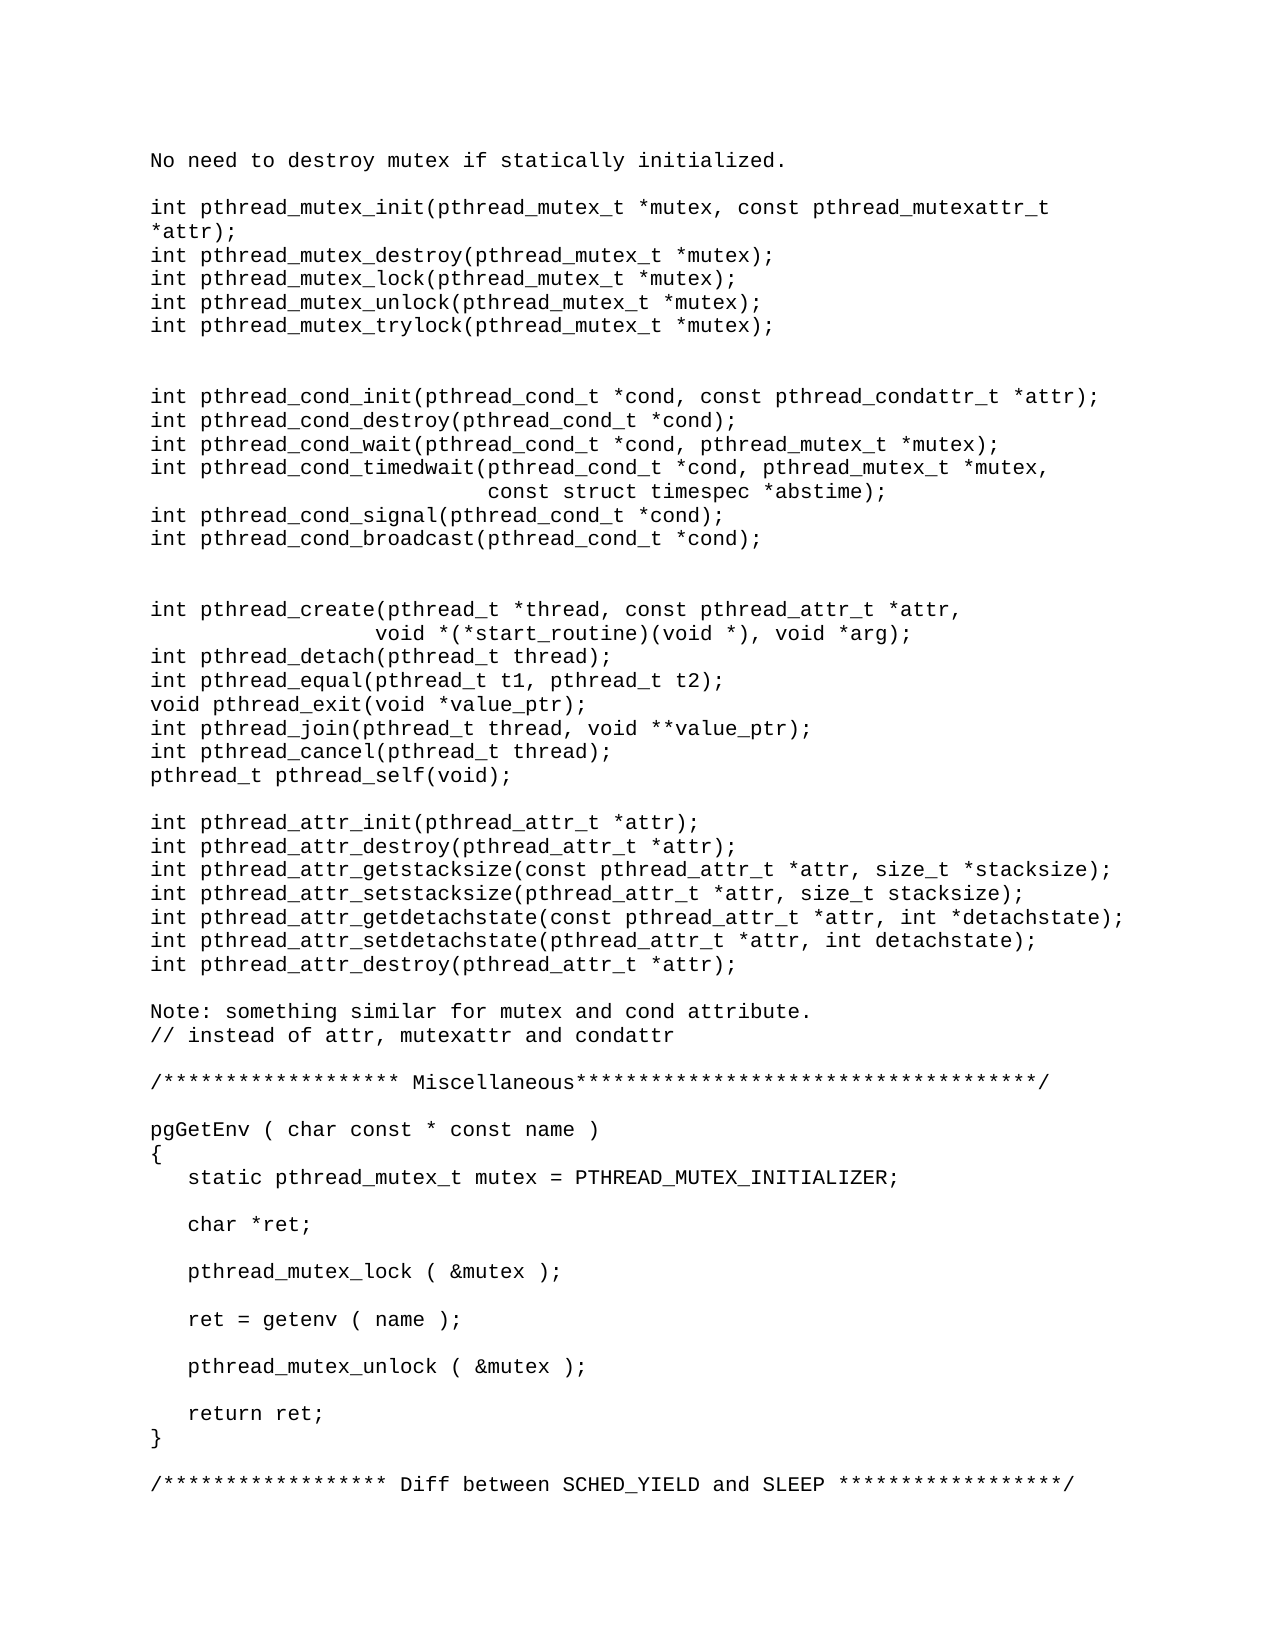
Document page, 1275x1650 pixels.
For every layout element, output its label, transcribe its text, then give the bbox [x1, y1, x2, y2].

text int pthread_mutex_init(pthread_mutex_t *mutex, const pthread_mutexattr_t *attr); [150, 197, 1125, 244]
text { [150, 1143, 1125, 1167]
text int pthread_mutex_unlock(pthread_mutex_t *mutex); [150, 292, 1125, 316]
text int pthread_cancel(pthread_t thread); [150, 741, 1125, 765]
text int pthread_cond_timedwait(pthread_cond_t *cond, pthread_mutex_t *mutex, [150, 457, 1125, 481]
text /****************** Diff between SCHED_YIELD and SLEEP ******************/ [150, 1474, 1125, 1498]
text int pthread_attr_destroy(pthread_attr_t *attr); [150, 954, 1125, 978]
text pgGetEnv ( char const * const name ) [150, 1119, 1125, 1143]
text int pthread_cond_wait(pthread_cond_t *cond, pthread_mutex_t *mutex); [150, 434, 1125, 457]
text int pthread_attr_setdetachstate(pthread_attr_t *attr, int detachstate); [150, 930, 1125, 954]
text int pthread_mutex_destroy(pthread_mutex_t *mutex); [150, 244, 1125, 268]
text int pthread_attr_setstacksize(pthread_attr_t *attr, size_t stacksize); [150, 883, 1125, 907]
text int pthread_mutex_trylock(pthread_mutex_t *mutex); [150, 316, 1125, 339]
text return ret; [150, 1403, 1125, 1427]
text /******************* Miscellaneous*************************************/ [150, 1072, 1125, 1096]
text void *(*start_routine)(void *), void *arg); [150, 623, 1125, 647]
text pthread_mutex_lock ( &mutex ); [150, 1261, 1125, 1285]
text int pthread_join(pthread_t thread, void **value_ptr); [150, 717, 1125, 741]
text pthread_mutex_unlock ( &mutex ); [150, 1356, 1125, 1379]
text // instead of attr, mutexattr and condattr [150, 1025, 1125, 1048]
text Note: something similar for mutex and cond attribute. [150, 1001, 1125, 1025]
text const struct timespec *abstime); [150, 481, 1125, 505]
text int pthread_create(pthread_t *thread, const pthread_attr_t *attr, [150, 599, 1125, 623]
text int pthread_attr_getstacksize(const pthread_attr_t *attr, size_t *stacksize); [150, 859, 1125, 883]
text int pthread_cond_broadcast(pthread_cond_t *cond); [150, 528, 1125, 552]
text int pthread_equal(pthread_t t1, pthread_t t2); [150, 670, 1125, 694]
text int pthread_attr_getdetachstate(const pthread_attr_t *attr, int *detachstate); [150, 907, 1125, 930]
text int pthread_cond_init(pthread_cond_t *cond, const pthread_condattr_t *attr); [150, 386, 1125, 410]
text int pthread_mutex_lock(pthread_mutex_t *mutex); [150, 268, 1125, 292]
text pthread_t pthread_self(void); [150, 765, 1125, 788]
text int pthread_detach(pthread_t thread); [150, 647, 1125, 670]
text ret = getenv ( name ); [150, 1309, 1125, 1332]
text int pthread_cond_destroy(pthread_cond_t *cond); [150, 410, 1125, 434]
text int pthread_attr_destroy(pthread_attr_t *attr); [150, 836, 1125, 859]
text } [150, 1427, 1125, 1451]
text int pthread_attr_init(pthread_attr_t *attr); [150, 812, 1125, 836]
text static pthread_mutex_t mutex = PTHREAD_MUTEX_INITIALIZER; [150, 1167, 1125, 1190]
text No need to destroy mutex if statically initialized. [150, 150, 1125, 174]
text int pthread_cond_signal(pthread_cond_t *cond); [150, 505, 1125, 528]
text char *ret; [150, 1214, 1125, 1238]
text void pthread_exit(void *value_ptr); [150, 694, 1125, 717]
